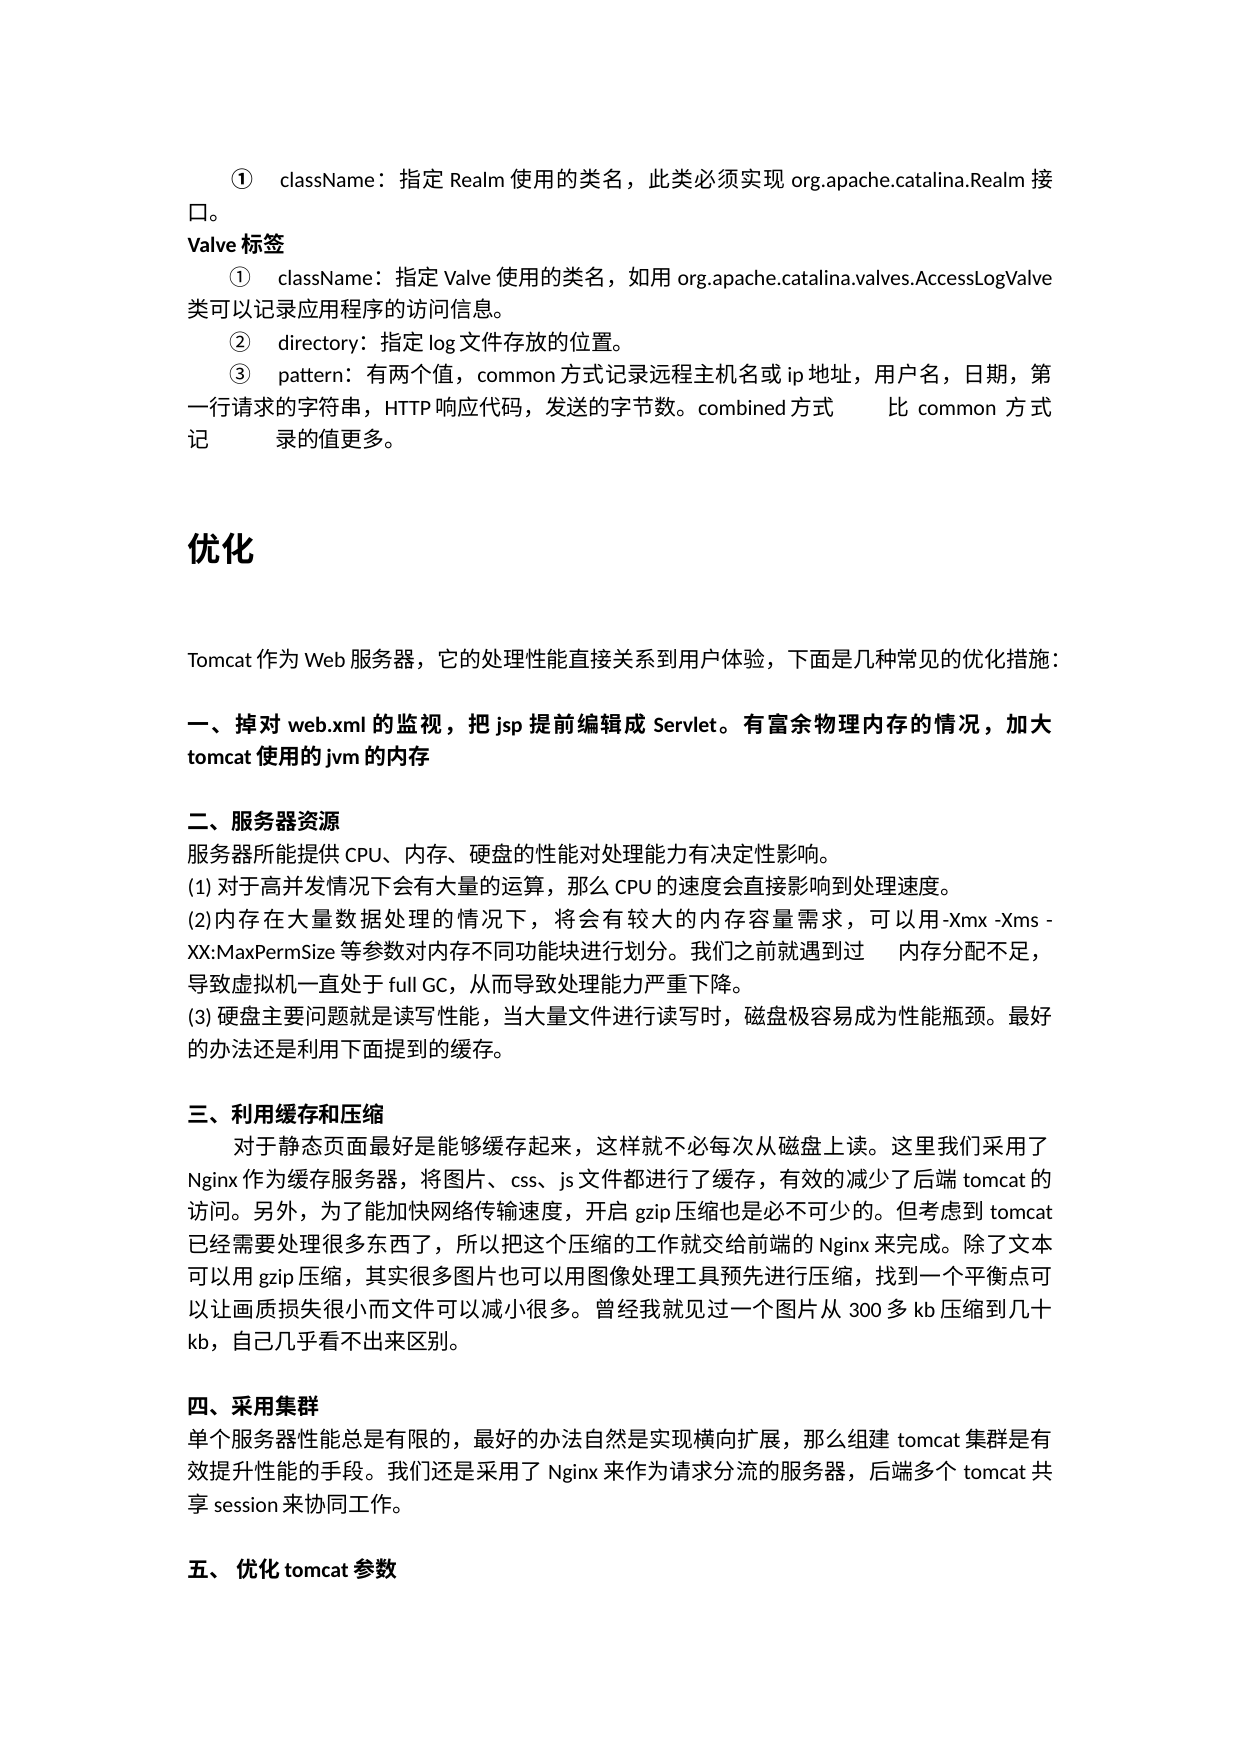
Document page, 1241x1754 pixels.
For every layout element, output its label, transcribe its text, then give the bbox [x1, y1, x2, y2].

subtitle 优化 [187, 514, 1053, 579]
text 三、利用缓存和压缩 对于静态页面最好是能够缓存起来，这样就不必每次从磁盘上读。这里我们采用了Nginx作为缓存服务器，将图片、css、js文件都进行了缓存，有效的减少了后端tomcat的访问。另外，为了能加快网络传输速度，开启gzip压缩也是必不可少的。但考虑到tomcat已经需要处理很多东西了，所以把这个压缩的工作就交给前端的Nginx来完成。除了文本可以用gzip压缩，其实很多图片也可以用图像处理工具预先进行压缩，找到一个平衡点可以让画质损失很小而文件可以减小很多。曾经我就见过一个图片从300多kb压缩到几十kb，自己几乎看不出来区别。 [187, 1096, 1053, 1356]
text 五、 优化tomcat参数 [187, 1551, 1053, 1584]
text 四、采用集群 单个服务器性能总是有限的，最好的办法自然是实现横向扩展，那么组建tomcat集群是有效提升性能的手段。我们还是采用了Nginx来作为请求分流的服务器，后端多个tomcat共享session来协同工作。 [187, 1389, 1053, 1519]
list pattern：有两个值，common方式记录远程主机名或ip地址，用户名，日期，第一行请求的字符串，HTTP响应代码，发送的字节数。combined方式 比common方式记 录的值更多。 [187, 357, 1053, 454]
text Tomcat作为Web服务器，它的处理性能直接关系到用户体验，下面是几种常见的优化措施： [187, 641, 1053, 674]
list className：指定Valve使用的类名，如用org.apache.catalina.valves.AccessLogValve类可以记录应用程序的访问信息。 [187, 259, 1053, 324]
list className：指定Realm使用的类名，此类必须实现org.apache.catalina.Realm接口。 Valve标签 [187, 162, 1053, 259]
text 一、掉对web.xml的监视，把jsp提前编辑成Servlet。有富余物理内存的情况，加大tomcat使用的jvm的内存 [187, 706, 1053, 771]
list directory：指定log文件存放的位置。 [187, 324, 1053, 357]
text 二、服务器资源 服务器所能提供CPU、内存、硬盘的性能对处理能力有决定性影响。 (1) 对于高并发情况下会有大量的运算，那么CPU的速度会直接影响到处理速度。 (2)内存在大量数据处理的情况下，将会有较大的内存容量需求，可以用-Xmx -Xms -XX:MaxPermSize等参数对内存不同功能块进行划分。我们之前就遇到过 内存分配不足，导致虚拟机一直处于full GC，从而导致处理能力严重下降。 (3) 硬盘主要问题就是读写性能，当大量文件进行读写时，磁盘极容易成为性能瓶颈。最好的办法还是利用下面提到的缓存。 [187, 804, 1053, 1064]
